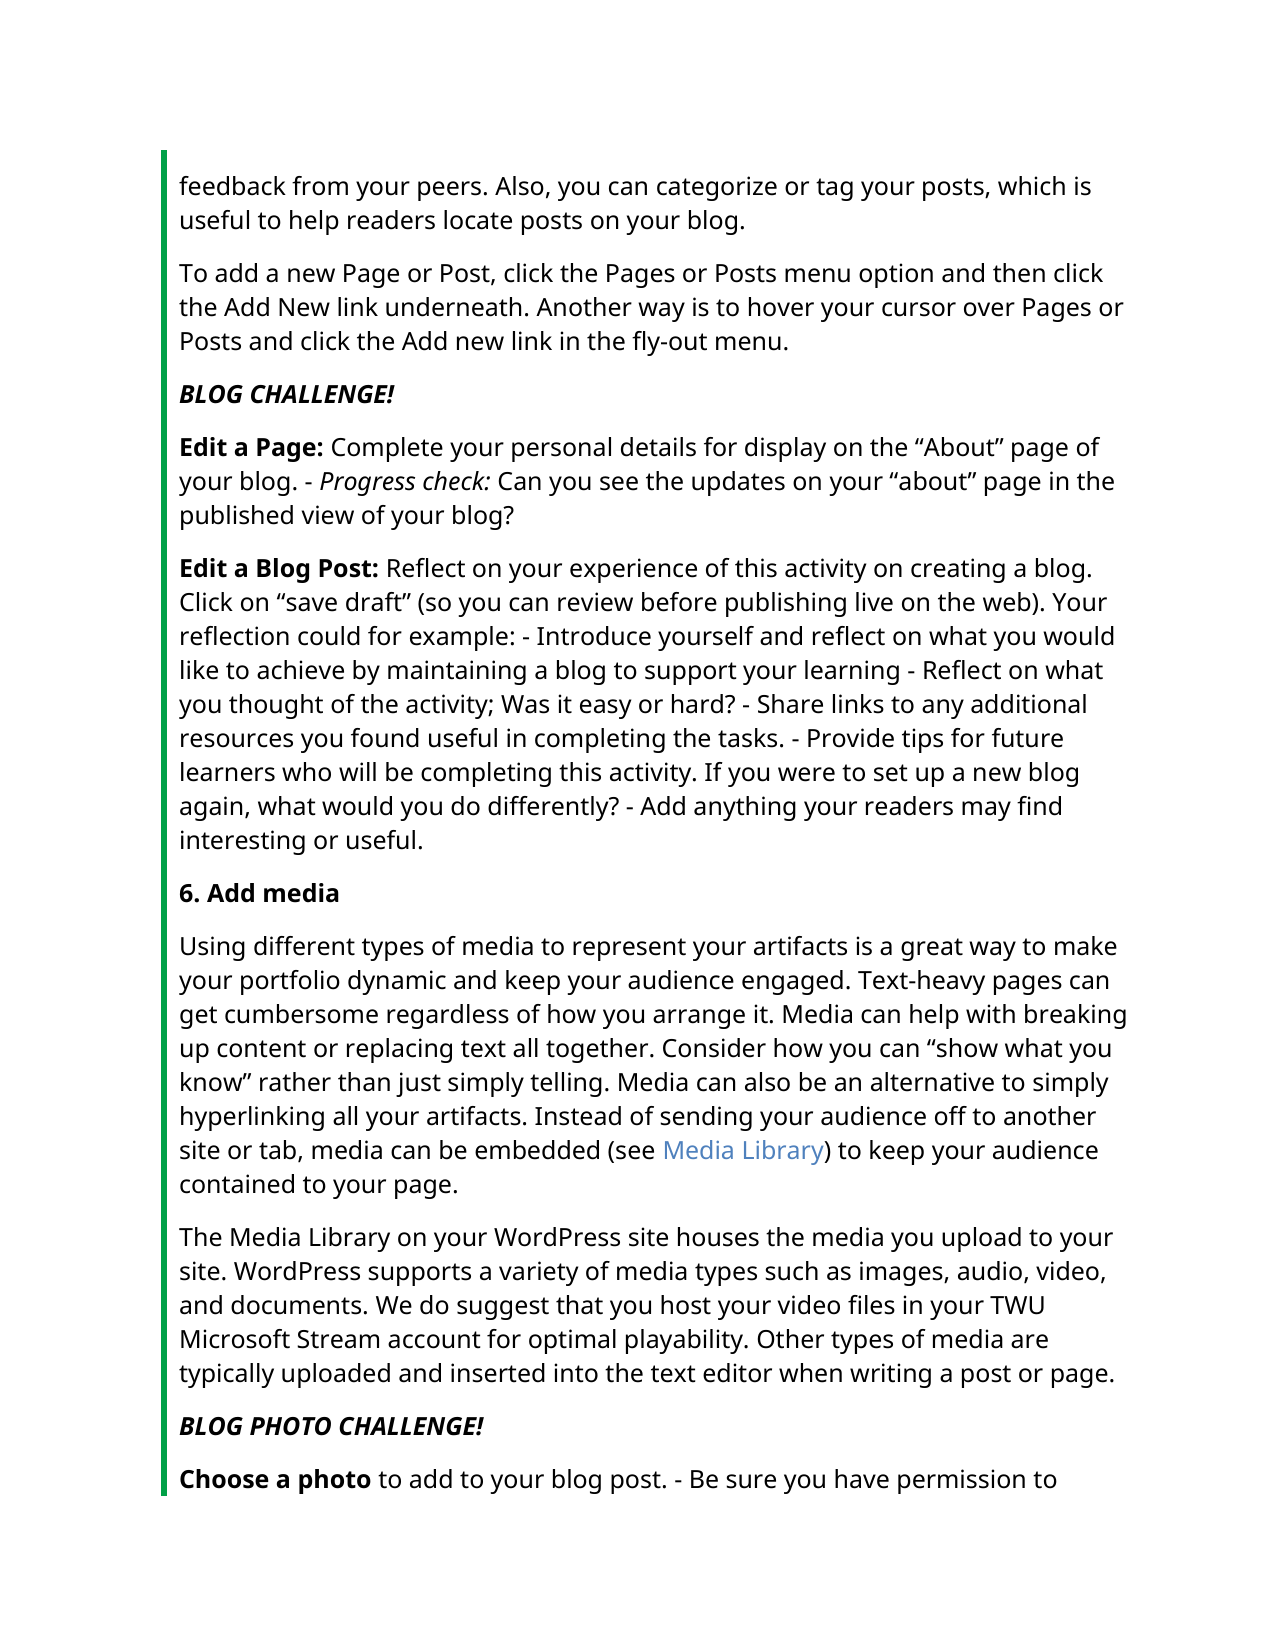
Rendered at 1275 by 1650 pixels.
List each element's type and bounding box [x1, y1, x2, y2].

table_header [167, 150, 1139, 1496]
